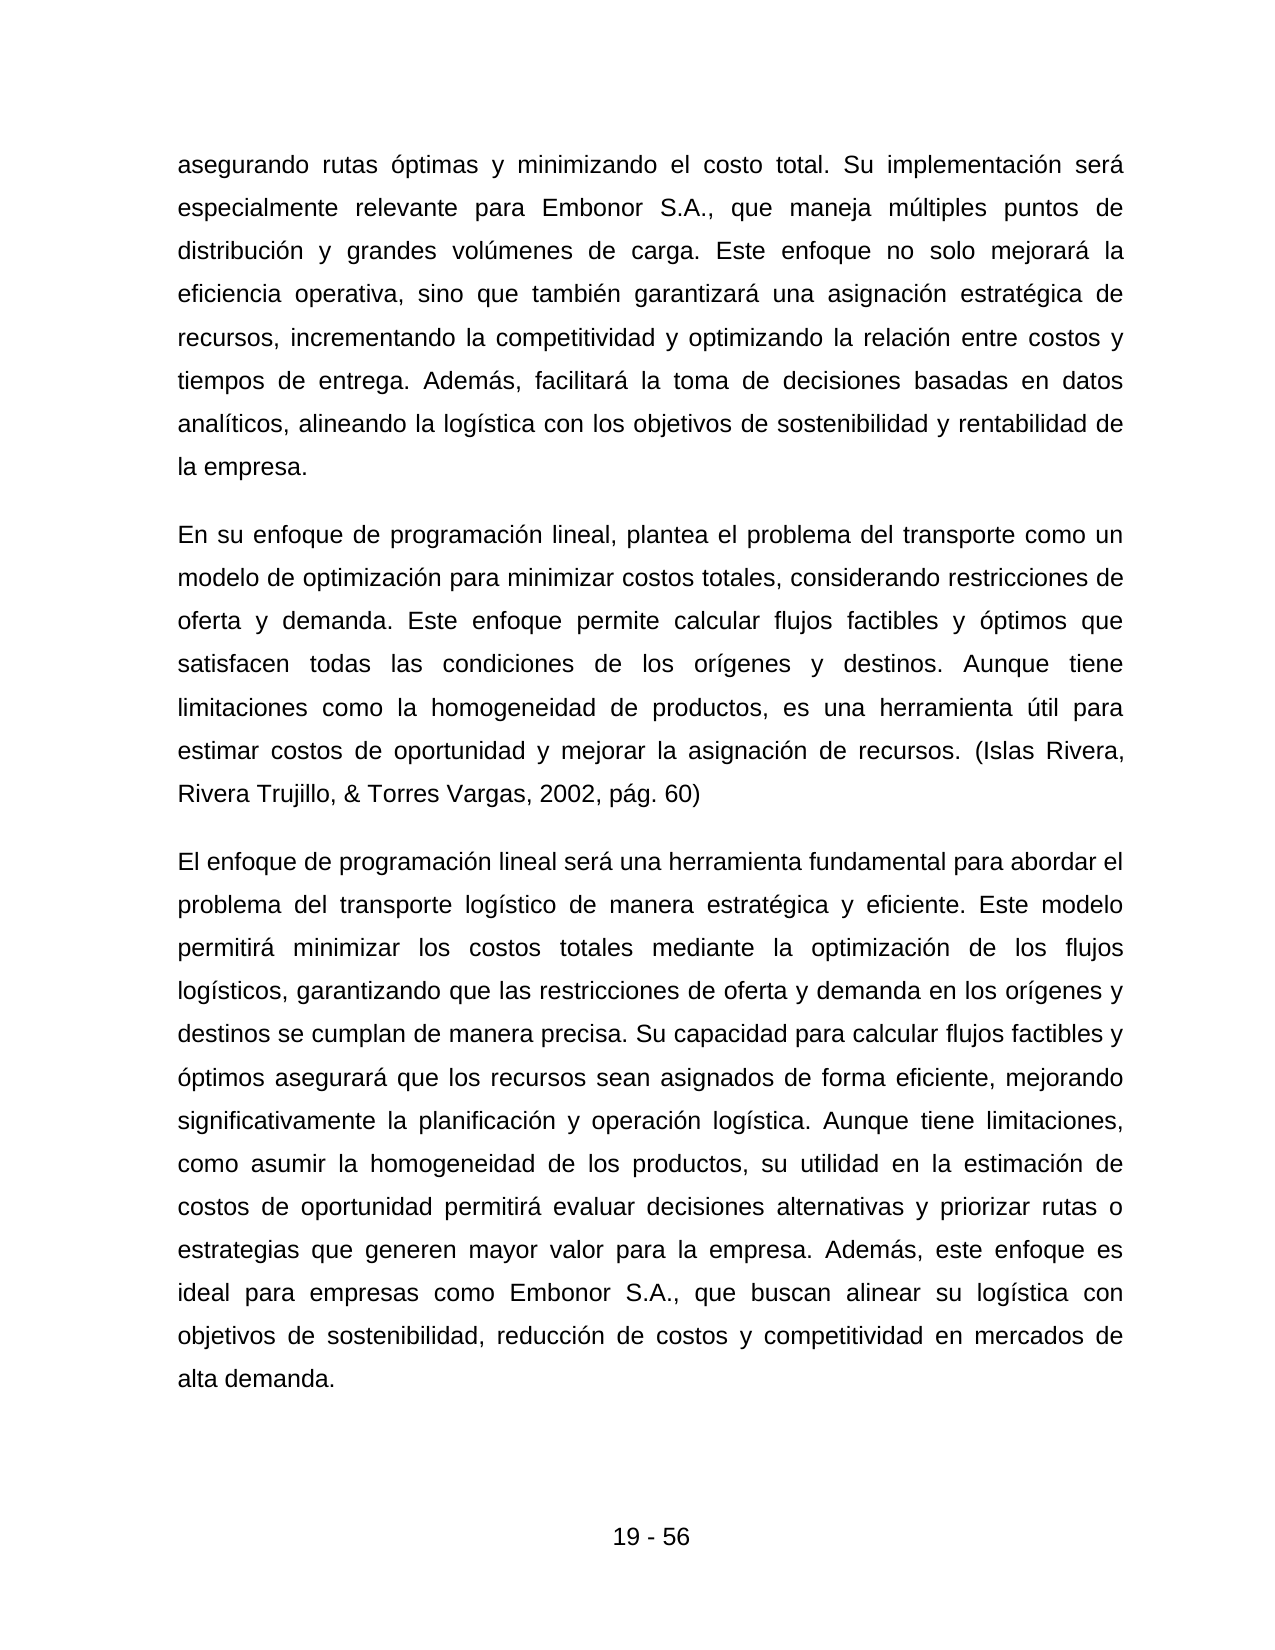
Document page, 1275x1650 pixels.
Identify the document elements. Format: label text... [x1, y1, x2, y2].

text El enfoque de programación lineal será una herramienta fundamental para abordar el problema del transporte logístico de manera estratégica y eficiente. Este modelo permitirá minimizar los costos totales mediante la optimización de los flujos logísticos, garantizando que las restricciones de oferta y demanda en los orígenes y destinos se cumplan de manera precisa. Su capacidad para calcular flujos factibles y óptimos asegurará que los recursos sean asignados de forma eficiente, mejorando significativamente la planificación y operación logística. Aunque tiene limitaciones, como asumir la homogeneidad de los productos, su utilidad en la estimación de costos de oportunidad permitirá evaluar decisiones alternativas y priorizar rutas o estrategias que generen mayor valor para la empresa. Además, este enfoque es ideal para empresas como Embonor S.A., que buscan alinear su logística con objetivos de sostenibilidad, reducción de costos y competitividad en mercados de alta demanda. [177, 847, 1125, 1393]
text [177, 150, 1125, 481]
text En su enfoque de programación lineal, plantea el problema del transporte como un modelo de optimización para minimizar costos totales, considerando restricciones de oferta y demanda. Este enfoque permite calcular flujos factibles y óptimos que satisfacen todas las condiciones de los orígenes y destinos. Aunque tiene limitaciones como la homogeneidad de productos, es una herramienta útil para estimar costos de oportunidad y mejorar la asignación de recursos. [177, 520, 1125, 807]
